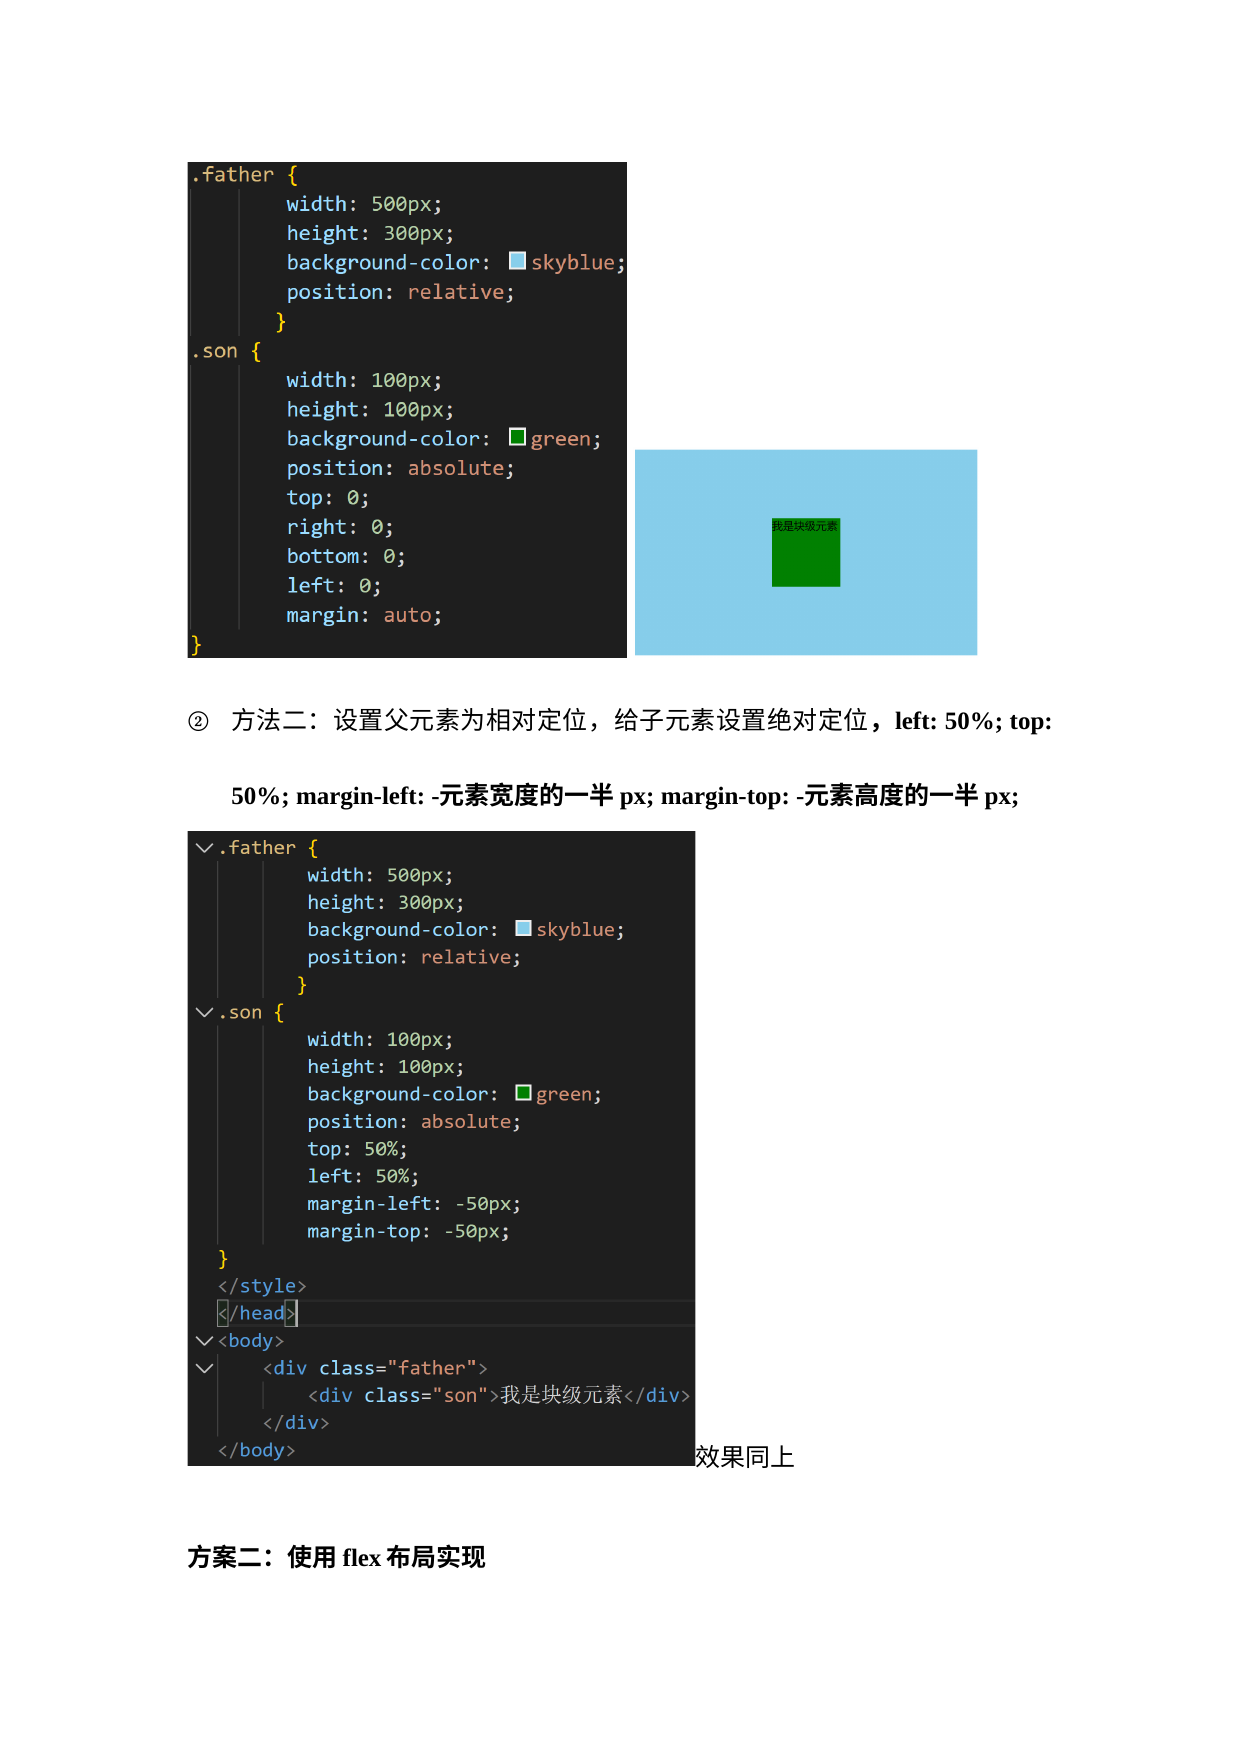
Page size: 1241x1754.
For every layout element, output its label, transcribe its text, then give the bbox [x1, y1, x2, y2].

picture [187, 162, 627, 658]
subtitle 方案二：使用flex布局实现 [187, 1523, 1053, 1588]
picture [633, 447, 979, 658]
list 方法二：设置父元素为相对定位，给子元素设置绝对定位，left: 50%; top: 50%; margin-left: -元素宽度的一半px; margin-top: -元素高度的一半px; [187, 686, 1053, 826]
picture [187, 831, 696, 1466]
